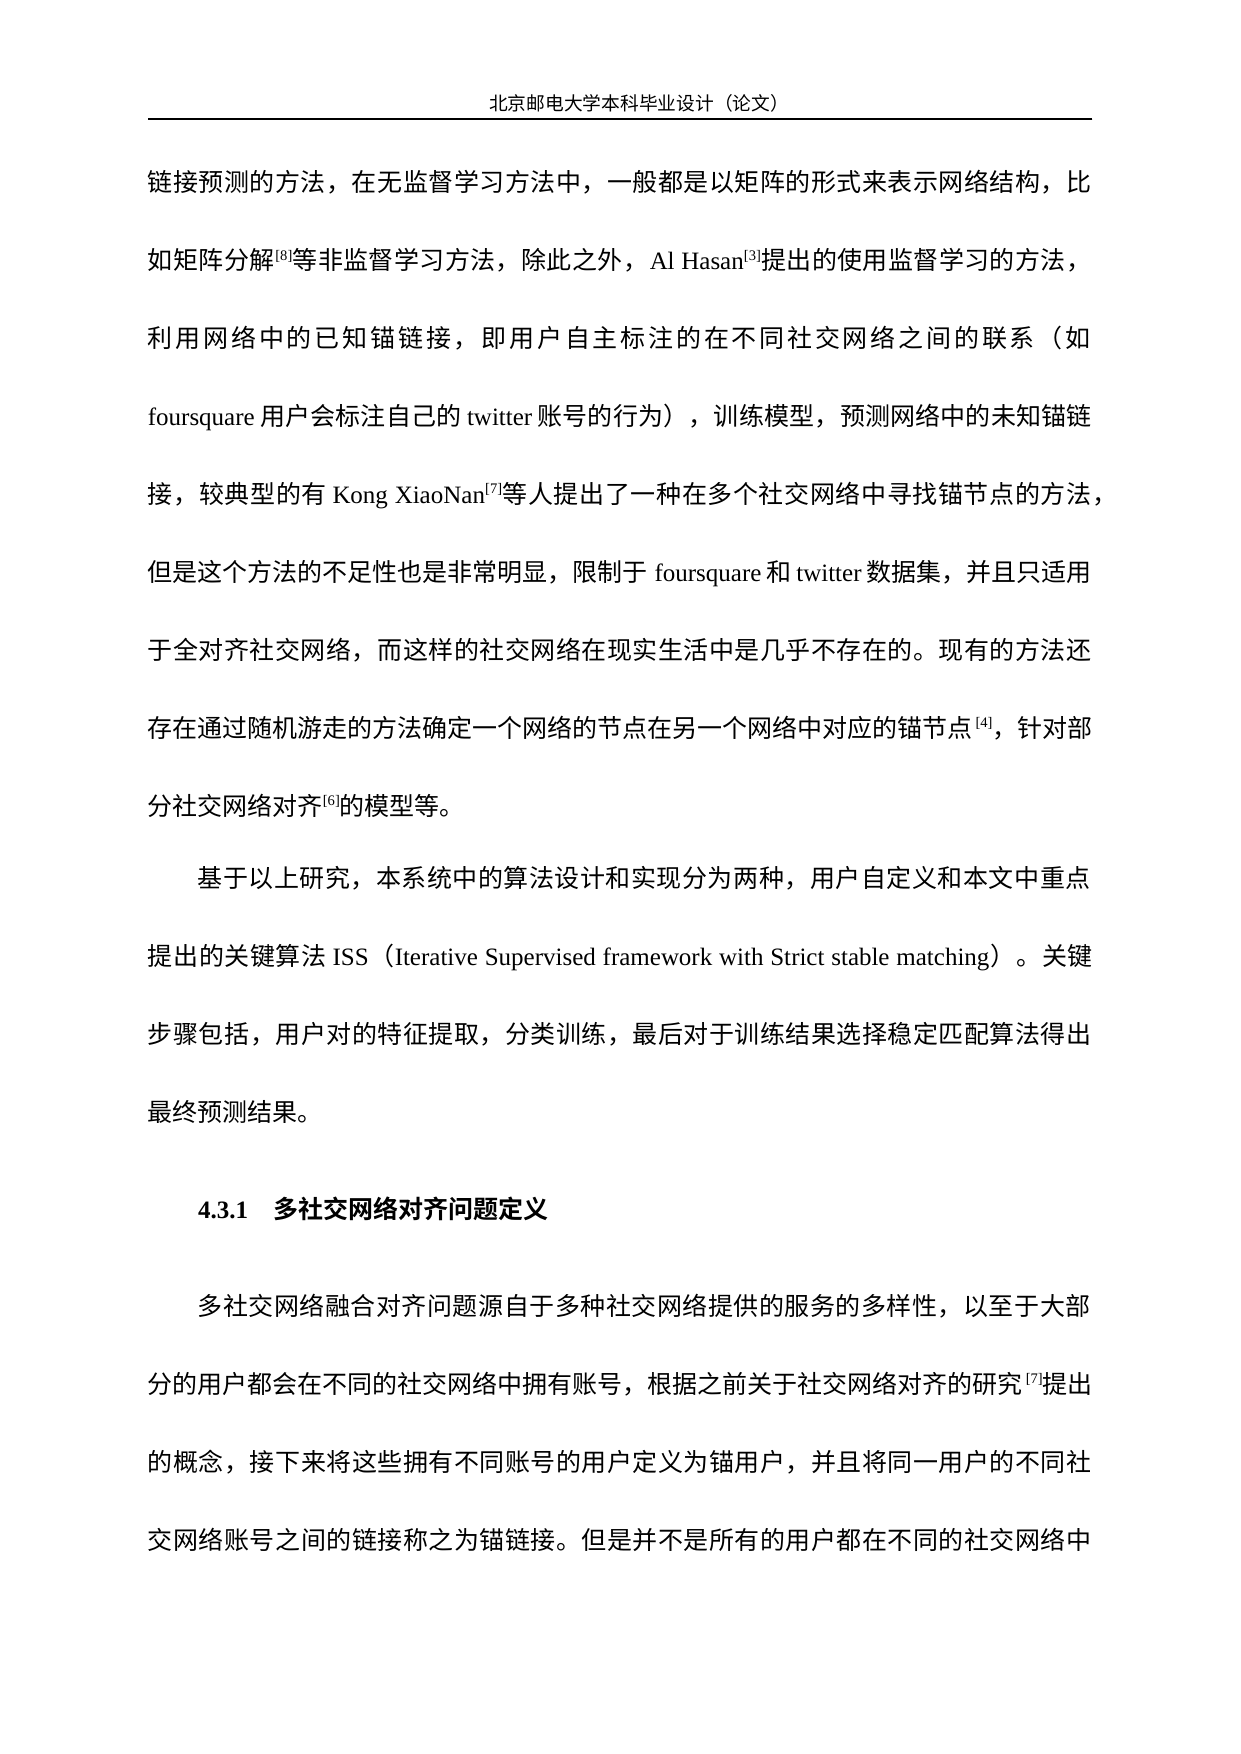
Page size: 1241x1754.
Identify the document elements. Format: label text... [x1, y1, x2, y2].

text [148, 148, 1092, 837]
text 基于以上研究，本系统中的算法设计和实现分为两种，用户自定义和本文中重点提出的关键算法ISS（Iterative Supervised framework with Strict stable matching）。关键步骤包括，用户对的特征提取，分类训练，最后对于训练结果选择稳定匹配算法得出最终预测结果。 [148, 844, 1092, 1143]
text 4.3.1 多社交网络对齐问题定义 [148, 1175, 1092, 1240]
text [148, 1272, 1092, 1571]
